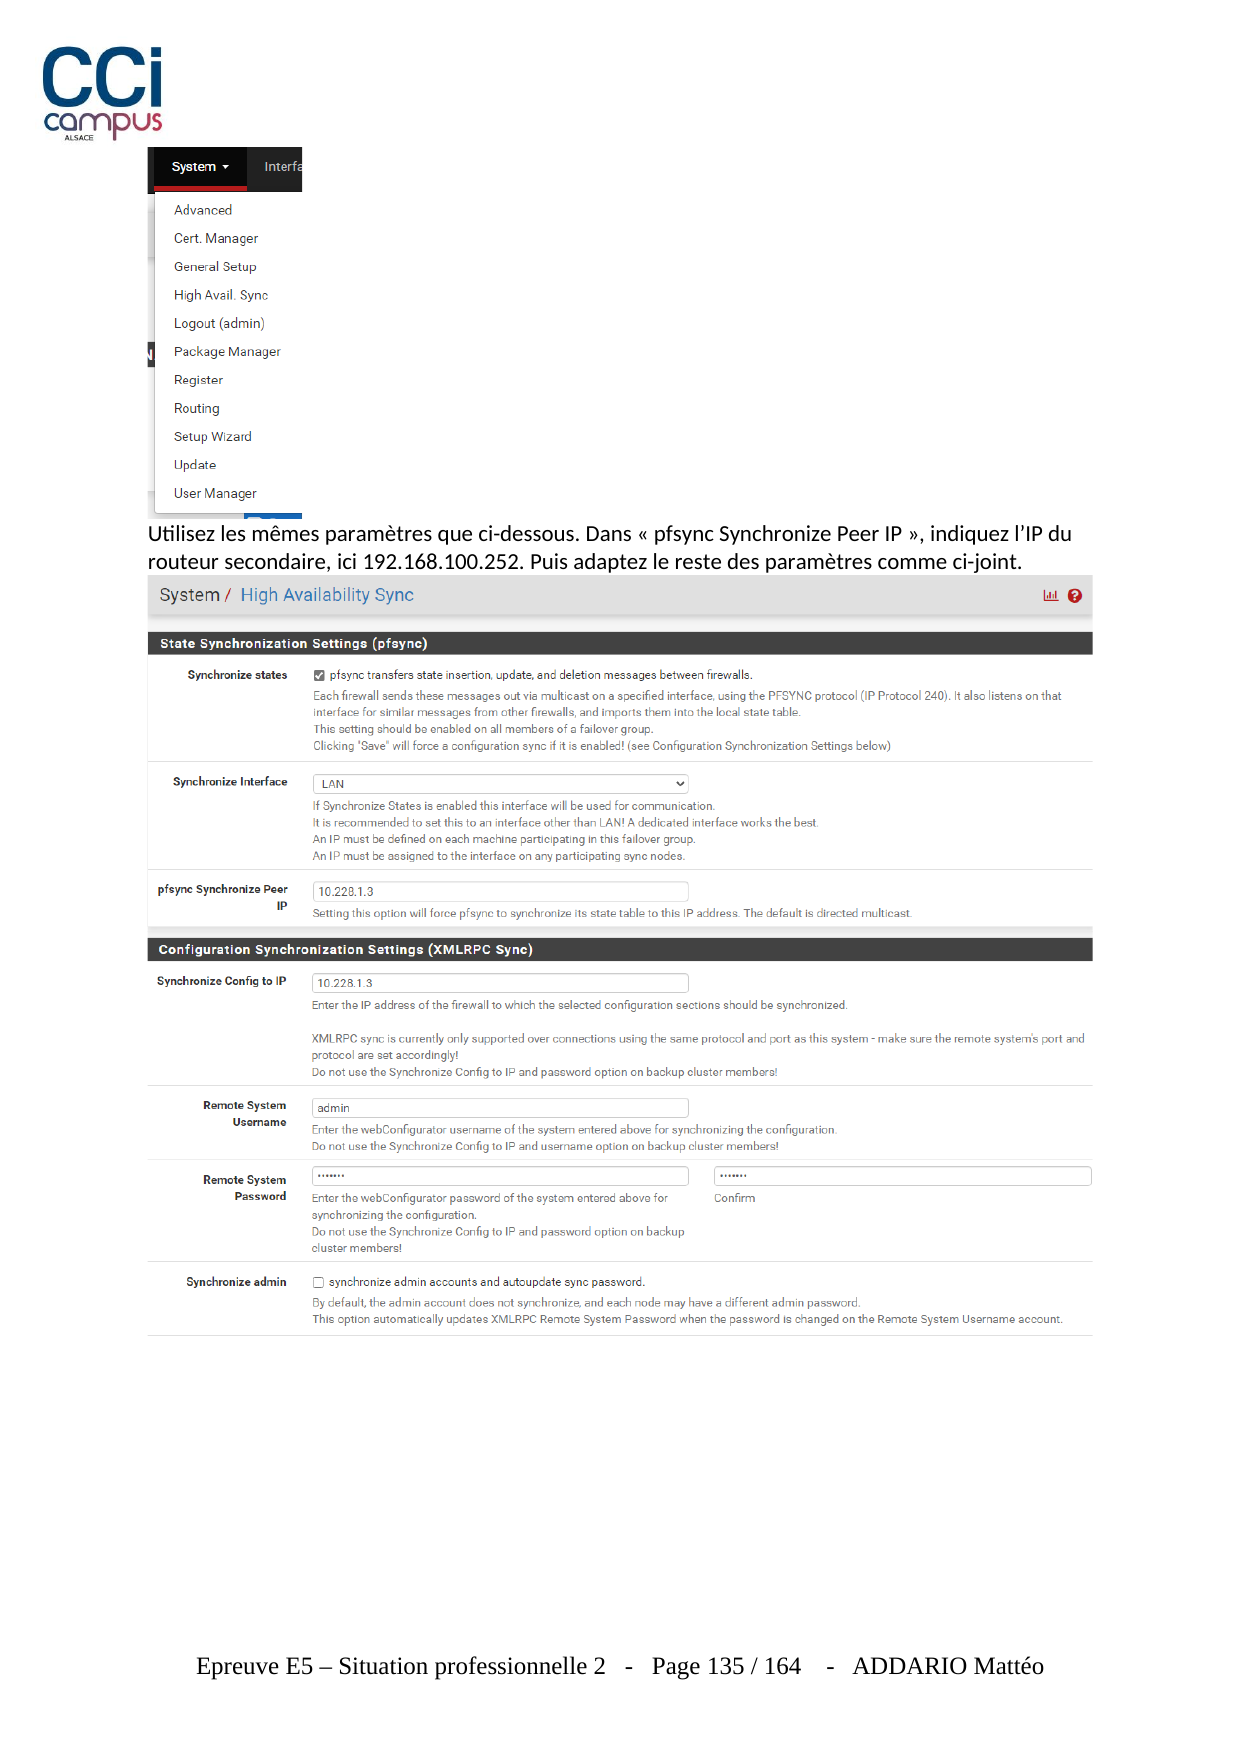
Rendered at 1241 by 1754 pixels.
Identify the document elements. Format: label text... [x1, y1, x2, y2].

picture [147, 575, 1093, 1337]
picture [35, 26, 303, 519]
text Utilisez les mêmes paramètres que ci-dessous. Dans « pfsync Synchronize Peer IP », indiquez l’IP du routeur secondaire, ici 192.168.100.252. Puis adaptez le reste des paramètres comme ci-joint. [148, 519, 1093, 575]
